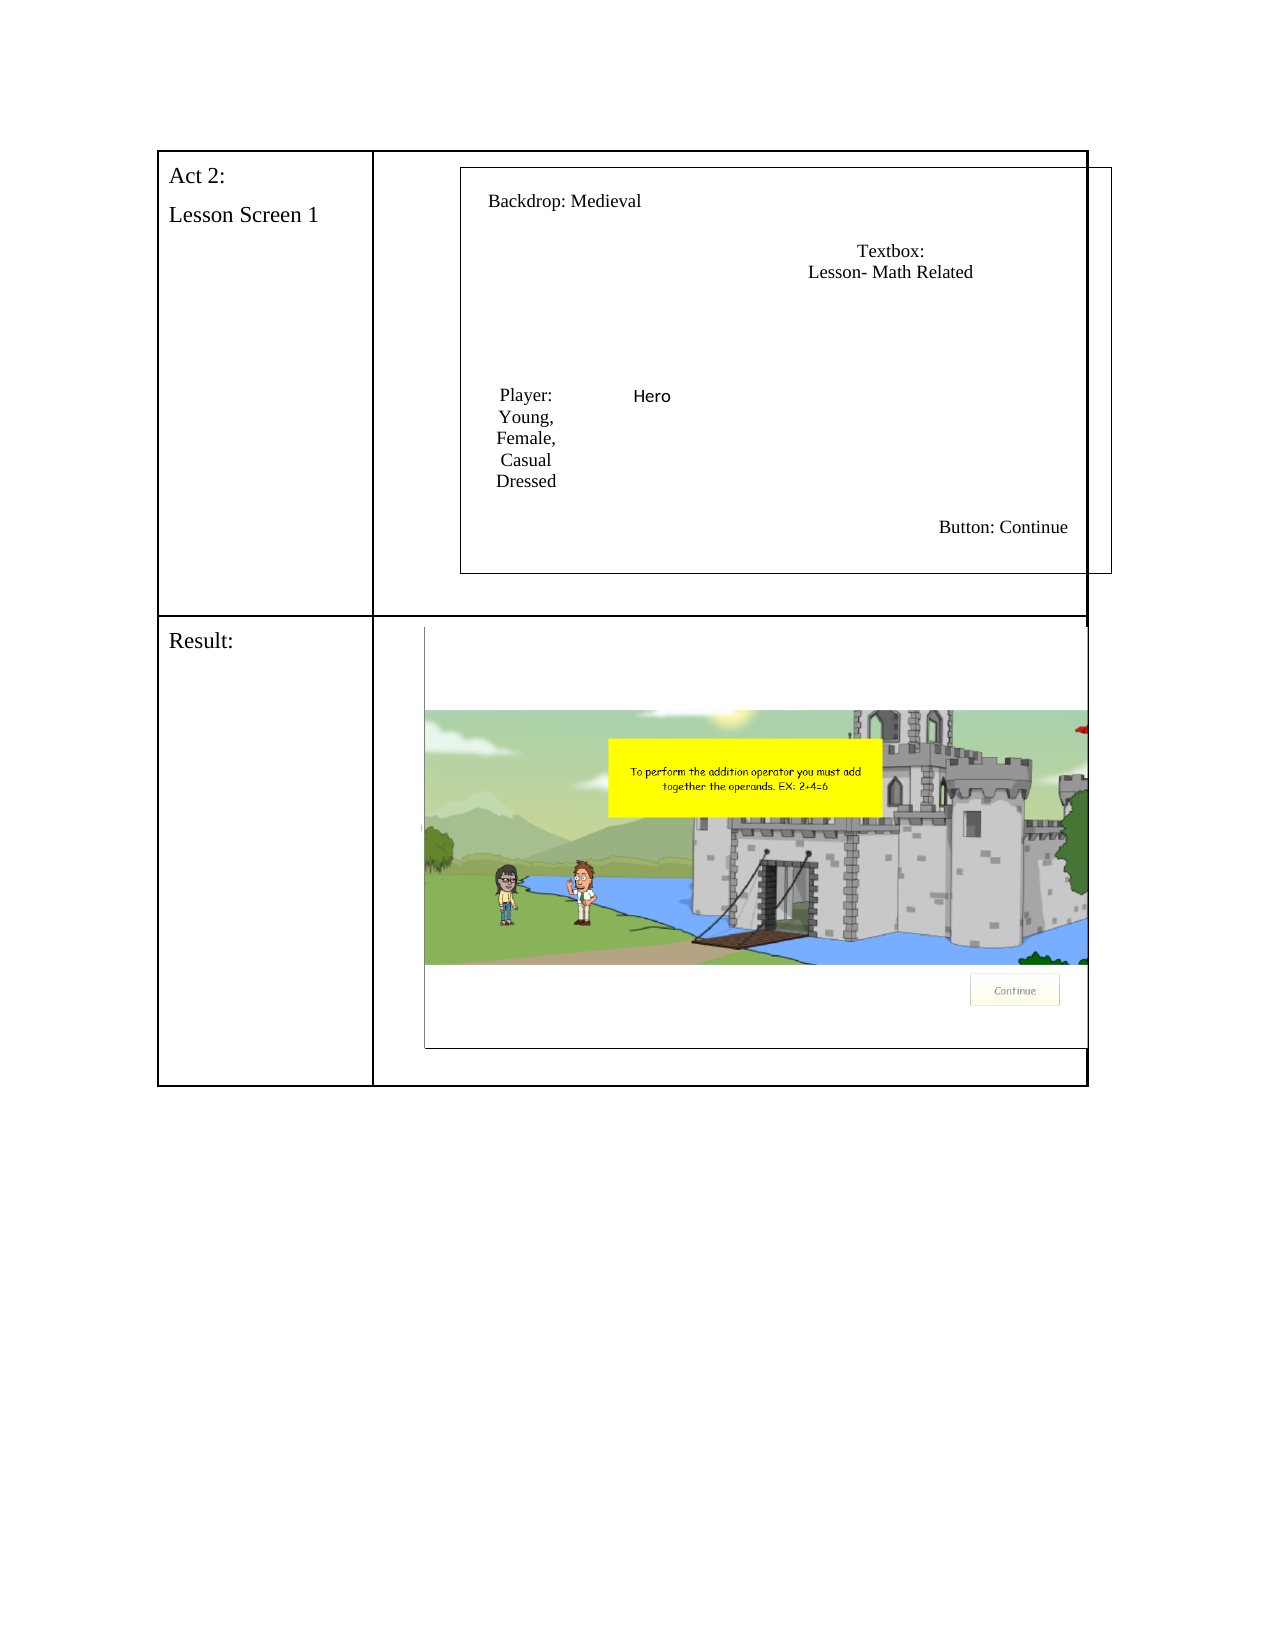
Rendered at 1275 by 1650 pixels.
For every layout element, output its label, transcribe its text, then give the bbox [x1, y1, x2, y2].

table_cell [374, 152, 1086, 615]
picture [420, 627, 1088, 1049]
table_cell Result: [159, 617, 372, 1085]
table_cell [374, 617, 1086, 1085]
table_cell Act 2: Lesson Screen 1 [159, 152, 372, 615]
